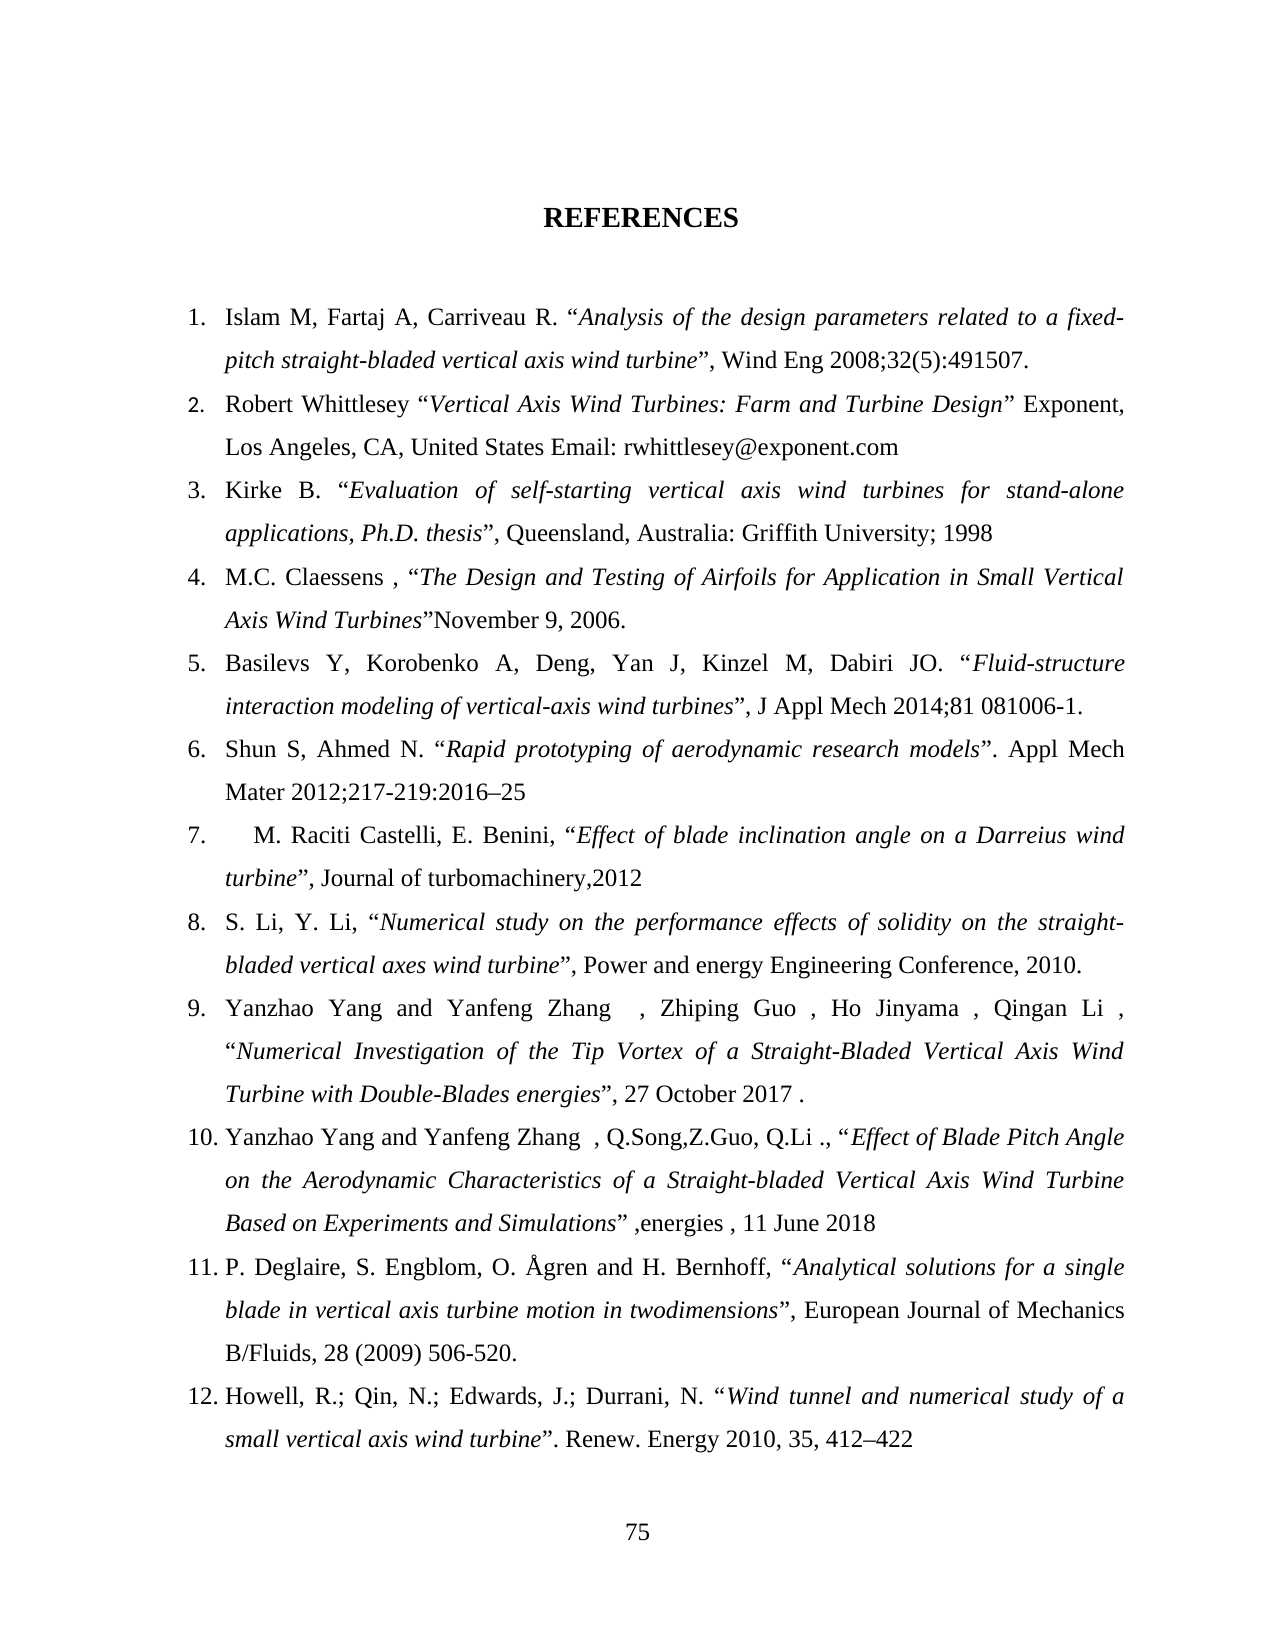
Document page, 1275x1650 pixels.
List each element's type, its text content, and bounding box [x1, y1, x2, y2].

list Kirke B. “Evaluation of self-starting vertical axis wind turbines for stand-alone applications, Ph.D. thesis”, Queensland, Australia: Griffith University; 1998 [187, 475, 1125, 547]
list Howell, R.; Qin, N.; Edwards, J.; Durrani, N. “Wind tunnel and numerical study of a small vertical axis wind turbine”. Renew. Energy 2010, 35, 412–422 [187, 1381, 1125, 1453]
list Islam M, Fartaj A, Carriveau R. “Analysis of the design parameters related to a fixed-pitch straight-bladed vertical axis wind turbine”, Wind Eng 2008;32(5):491507. [187, 302, 1125, 374]
list Basilevs Y, Korobenko A, Deng, Yan J, Kinzel M, Dabiri JO. “Fluid-structure interaction modeling of vertical-axis wind turbines”, J Appl Mech 2014;81 081006-1. [187, 648, 1125, 720]
subtitle REFERENCES [150, 200, 1125, 233]
list Shun S, Ahmed N. “Rapid prototyping of aerodynamic research models”. Appl Mech Mater 2012;217-219:2016–25 [187, 734, 1125, 806]
list Robert Whittlesey “Vertical Axis Wind Turbines: Farm and Turbine Design” Exponent, Los Angeles, CA, United States Email: rwhittlesey@exponent.com [187, 389, 1125, 461]
list S. Li, Y. Li, “Numerical study on the performance effects of solidity on the straight-bladed vertical axes wind turbine”, Power and energy Engineering Conference, 2010. [187, 907, 1125, 978]
list M. Raciti Castelli, E. Benini, “Effect of blade inclination angle on a Darreius wind turbine”, Journal of turbomachinery,2012 [187, 820, 1125, 892]
list Yanzhao Yang and Yanfeng Zhang , Q.Song,Z.Guo, Q.Li ., “Effect of Blade Pitch Angle on the Aerodynamic Characteristics of a Straight-bladed Vertical Axis Wind Turbine Based on Experiments and Simulations” ,energies , 11 June 2018 [187, 1122, 1125, 1237]
list P. Deglaire, S. Engblom, O. Ågren and H. Bernhoff, “Analytical solutions for a single blade in vertical axis turbine motion in twodimensions”, European Journal of Mechanics B/Fluids, 28 (2009) 506-520. [187, 1252, 1125, 1367]
list M.C. Claessens , “The Design and Testing of Airfoils for Application in Small Vertical Axis Wind Turbines”November 9, 2006. [187, 562, 1125, 633]
list Yanzhao Yang and Yanfeng Zhang , Zhiping Guo , Ho Jinyama , Qingan Li , “Numerical Investigation of the Tip Vortex of a Straight-Bladed Vertical Axis Wind Turbine with Double-Blades energies”, 27 October 2017 . [187, 993, 1125, 1108]
